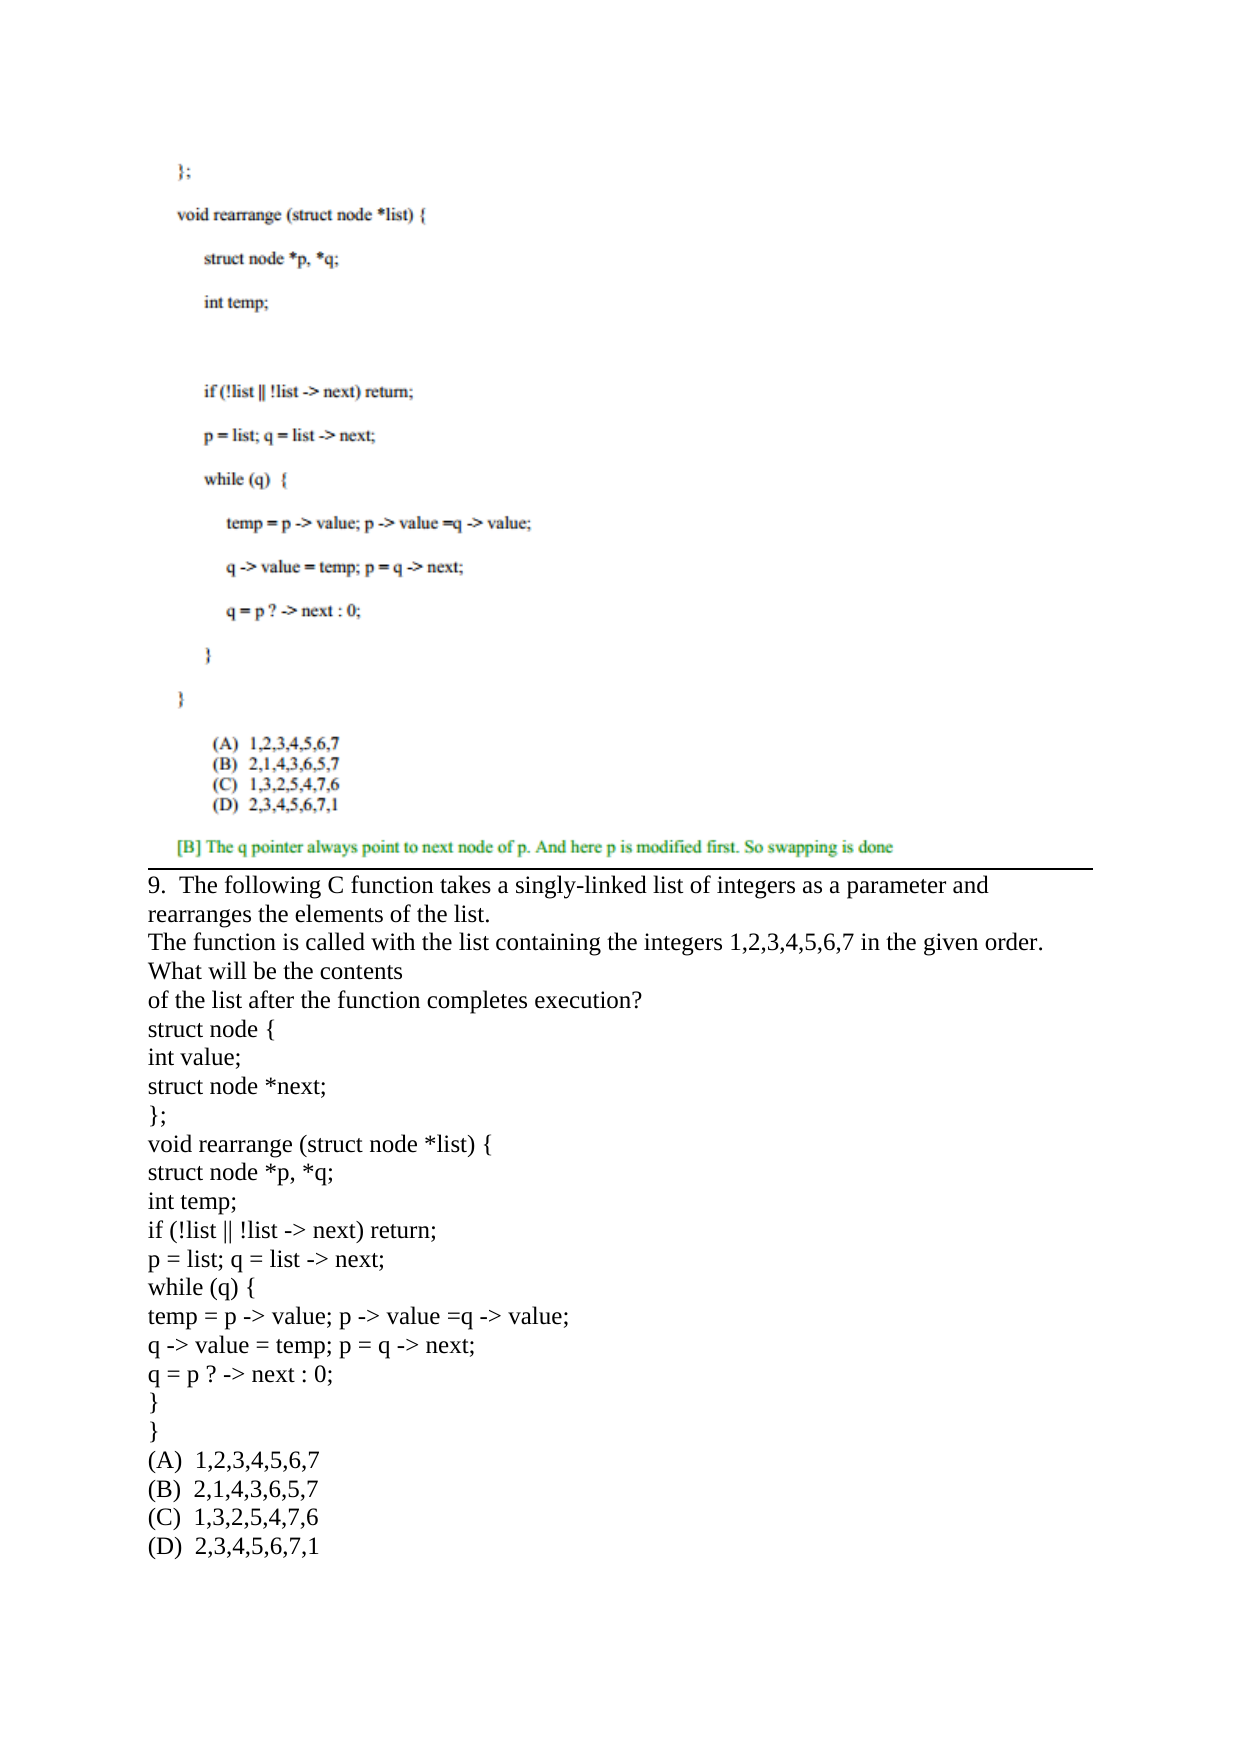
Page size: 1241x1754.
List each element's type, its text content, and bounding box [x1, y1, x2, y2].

text The function is called with the list containing the integers 1,2,3,4,5,6,7 in the given order. What will be the contents [148, 927, 1093, 985]
text (D) 2,3,4,5,6,7,1 [148, 1531, 1093, 1560]
text } [148, 1416, 1093, 1445]
text } [148, 1387, 1093, 1416]
picture [147, 147, 915, 867]
text struct node *next; [148, 1071, 1093, 1100]
text p = list; q = list -> next; [148, 1244, 1093, 1272]
text void rearrange (struct node *list) { [148, 1129, 1093, 1157]
text while (q) { [148, 1272, 1093, 1301]
text (C) 1,3,2,5,4,7,6 [148, 1502, 1093, 1531]
text (B) 2,1,4,3,6,5,7 [148, 1474, 1093, 1502]
text (A) 1,2,3,4,5,6,7 [148, 1445, 1093, 1474]
text q -> value = temp; p = q -> next; [148, 1330, 1093, 1359]
text int temp; [148, 1186, 1093, 1215]
text q = p ? -> next : 0; [148, 1359, 1093, 1387]
text of the list after the function completes execution? [148, 985, 1093, 1014]
text struct node *p, *q; [148, 1157, 1093, 1186]
text temp = p -> value; p -> value =q -> value; [148, 1301, 1093, 1330]
text int value; [148, 1042, 1093, 1071]
text }; [148, 1100, 1093, 1129]
text 9. The following C function takes a singly-linked list of integers as a parameter and rearranges the elements of the list. [148, 870, 1093, 927]
text struct node { [148, 1014, 1093, 1042]
text if (!list || !list -> next) return; [148, 1215, 1093, 1244]
